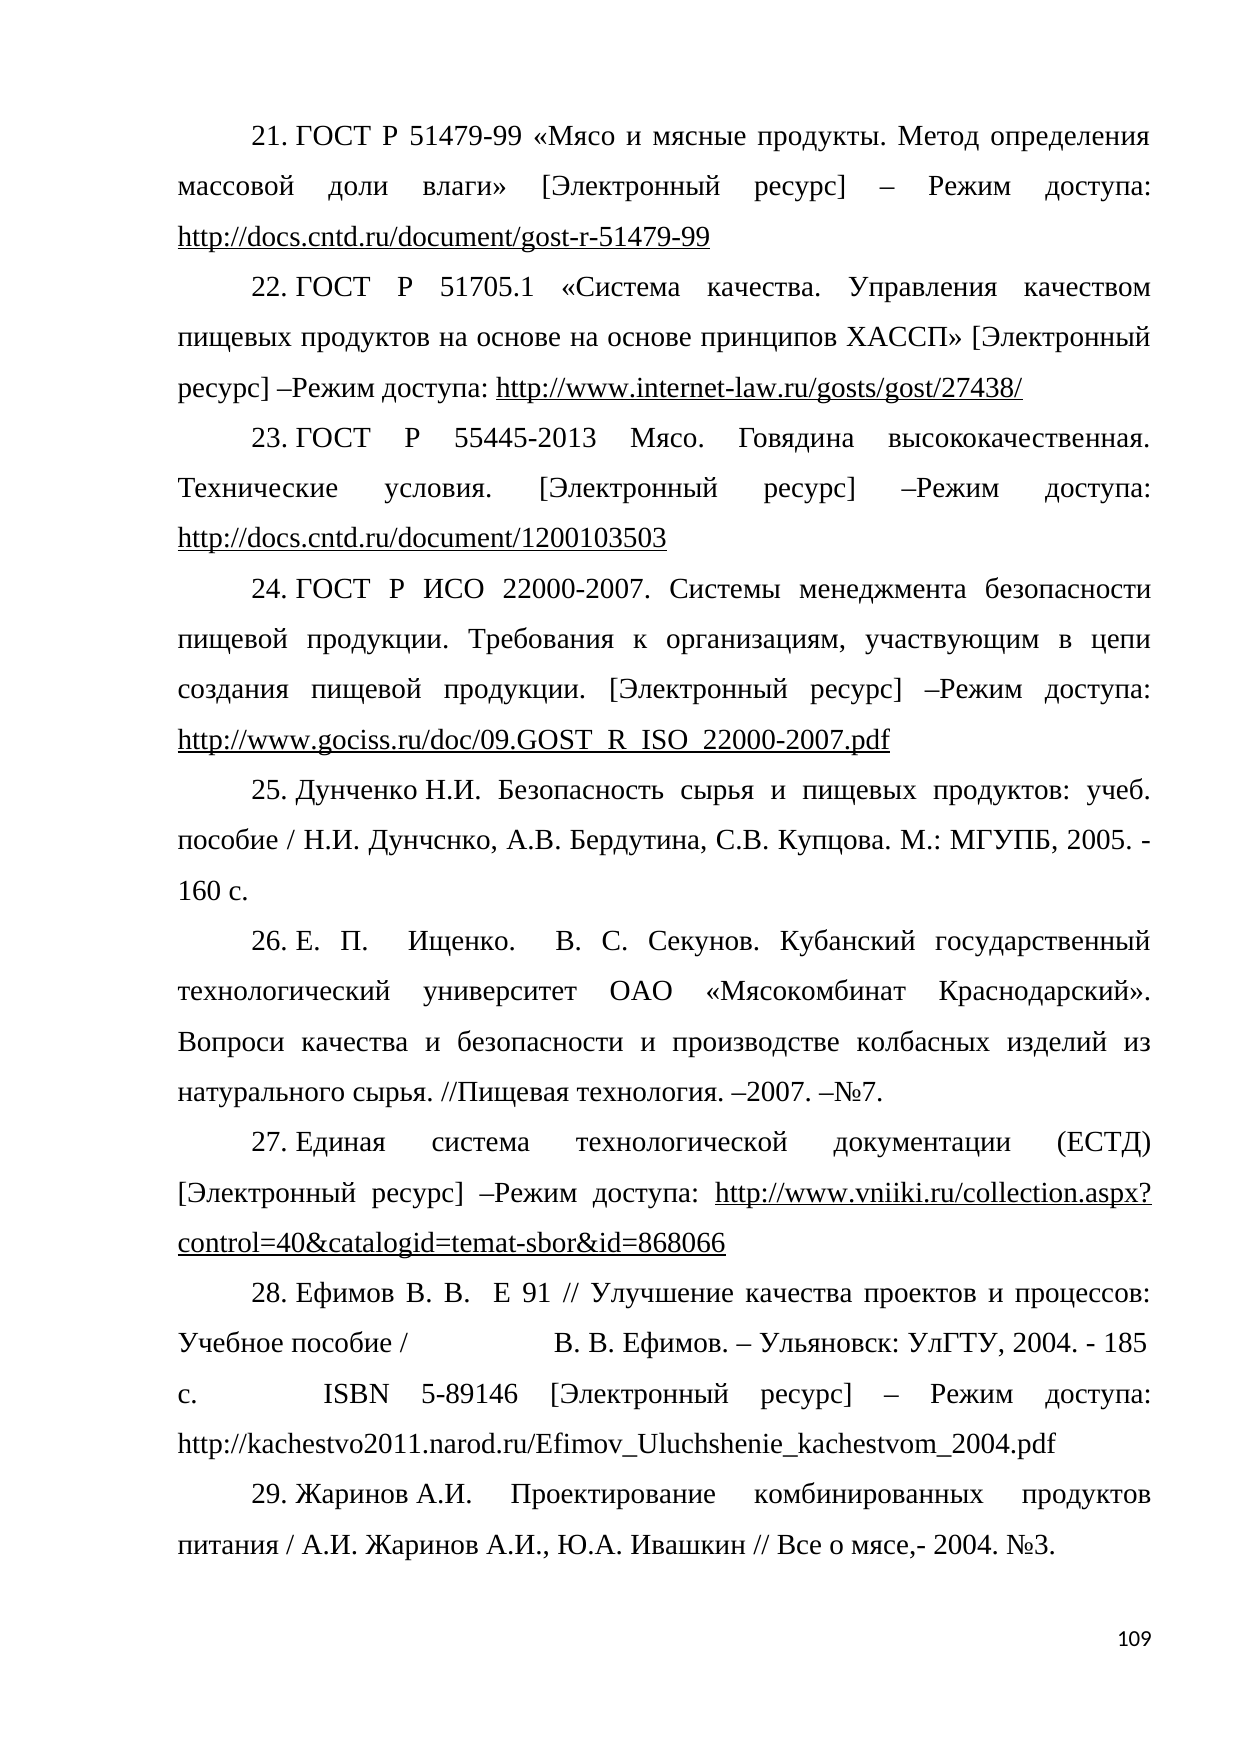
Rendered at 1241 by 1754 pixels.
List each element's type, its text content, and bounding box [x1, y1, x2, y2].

list Жаринов А.И. Проектирование комбинированных продуктов питания / А.И. Жаринов А.И., Ю.А. Ивашкин // Все о мясе,- 2004. №3. [177, 1477, 1152, 1560]
list ГОСТ Р 51479-99 «Мясо и мясные продукты. Метод определения массовой доли влаги» [Электронный ресурс] – Режим доступа: http://docs.cntd.ru/document/gost-r-51479-99 [177, 118, 1152, 252]
list ГОСТ Р 51705.1 «Система качества. Управления качеством пищевых продуктов на основе на основе принципов ХАССП» [Электронный ресурс] –Режим доступа: http://www.internet-law.ru/gosts/gost/27438/ [177, 269, 1152, 403]
list Е. П. Ищенко. В. С. Секунов. Кубанский государственный технологический университет ОАО «Мясокомбинат Краснодарский». Вопроси качества и безопасности и производстве колбасных изделий из натурального сырья. //Пищевая технология. –2007. –№7. [177, 923, 1152, 1108]
list Ефимов В. В. Е 91 // Улучшение качества проектов и процессов: Учебное пособие / В. В. Ефимов. – Ульяновск: УлГТУ, 2004. - 185 с. ISBN 5-89146 [Электронный ресурс] – Режим доступа: http://kachestvo2011.narod.ru/Efimov_Uluchshenie_kachestvom_2004.pdf [177, 1275, 1152, 1460]
list ГОСТ Р ИСО 22000-2007. Системы менеджмента безопасности пищевой продукции. Требования к организациям, участвующим в цепи создания пищевой продукции. [Электронный ресурс] –Режим доступа: http://www.gociss.ru/doc/09.GOST_R_ISO_22000-2007.pdf [177, 571, 1152, 755]
list Дунченко Н.И. Безопасность сырья и пищевых продуктов: учеб. пособие / Н.И. Дунчснко, А.В. Бердутина, С.В. Купцова. М.: МГУПБ, 2005. - 160 с. [177, 772, 1152, 906]
list ГОСТ Р 55445-2013 Мясо. Говядина высококачественная. Технические условия. [Электронный ресурс] –Режим доступа: http://docs.cntd.ru/document/1200103503 [177, 420, 1152, 554]
list Единая система технологической документации (ЕСТД) [Электронный ресурс] –Режим доступа: http://www.vniiki.ru/collection.aspx?control=40&catalogid=temat-sbor&id=868066 [177, 1124, 1152, 1258]
